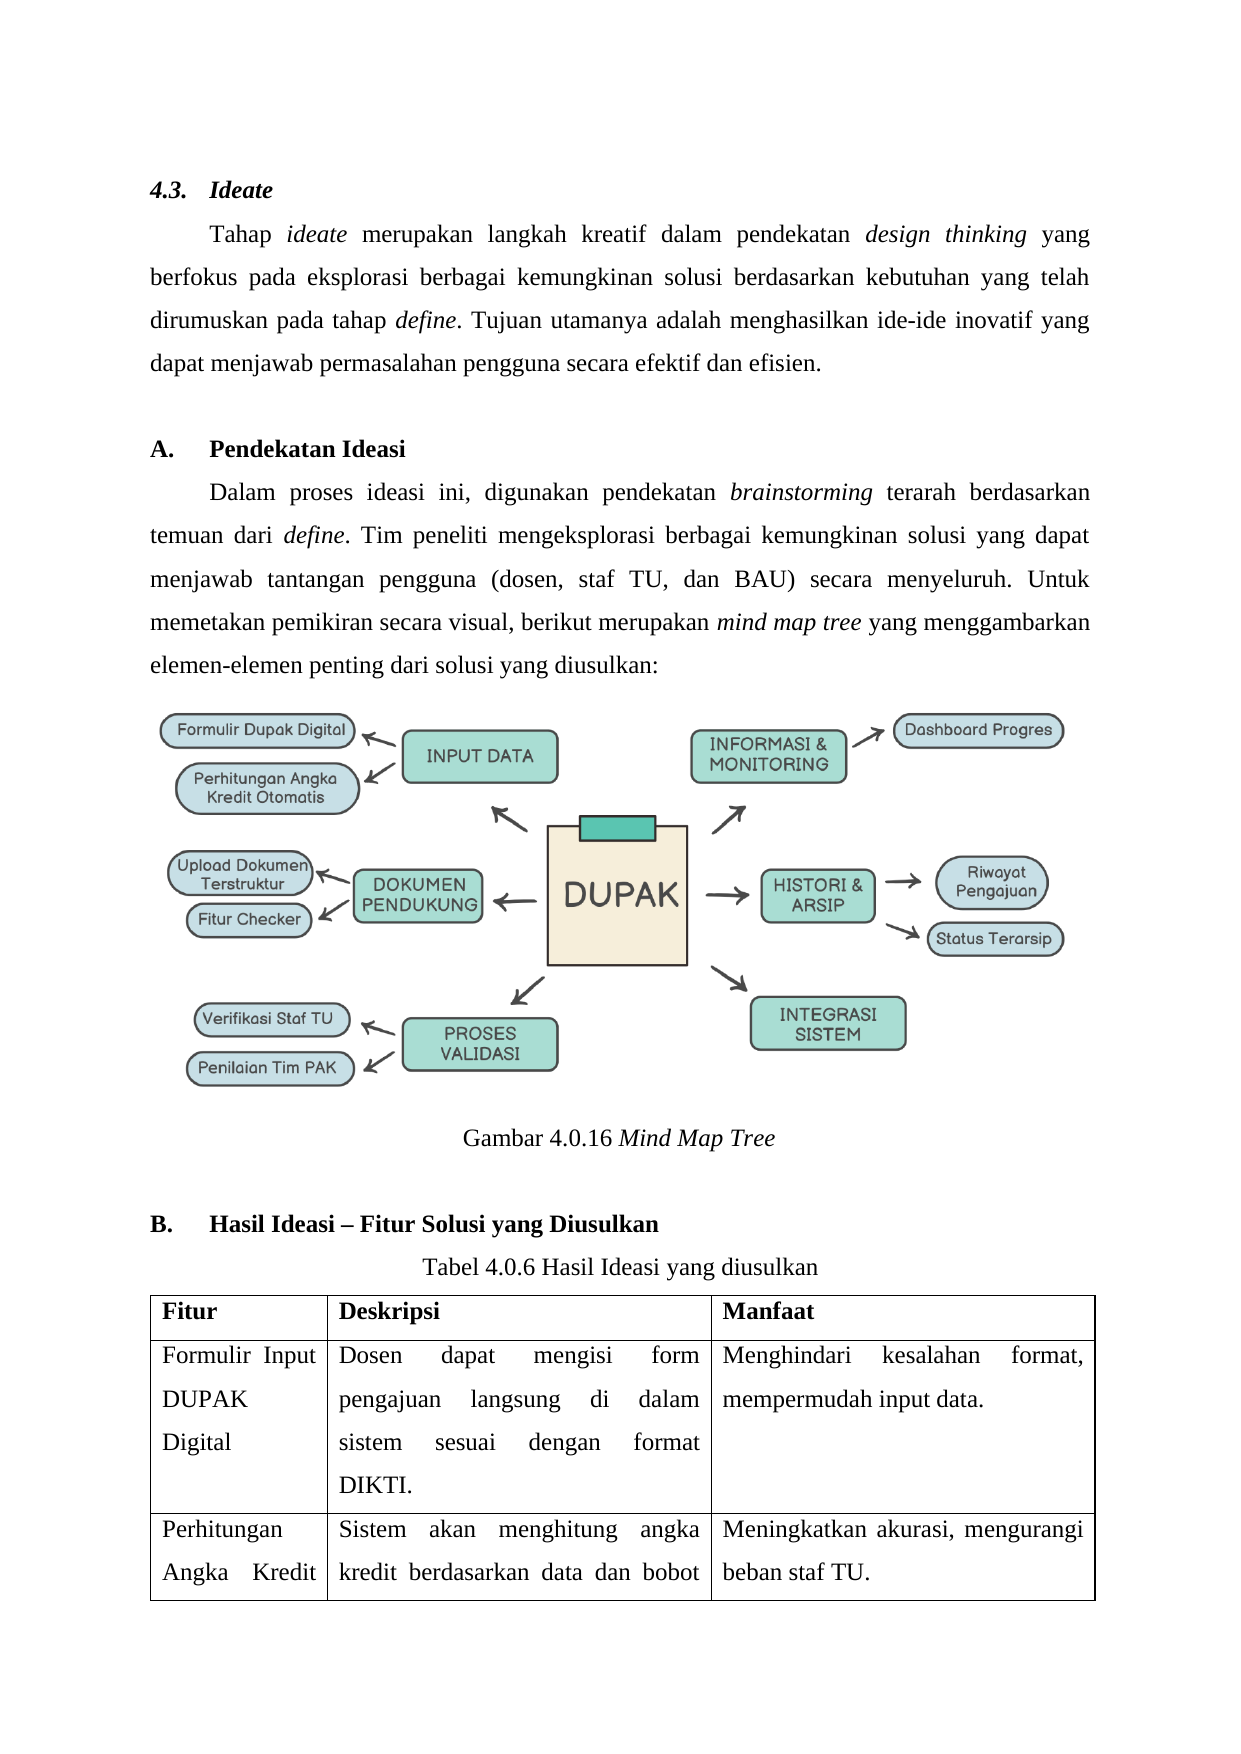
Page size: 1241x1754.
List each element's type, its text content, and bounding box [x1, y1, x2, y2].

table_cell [328, 1514, 711, 1600]
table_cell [712, 1514, 1094, 1600]
subtitle Ideate [150, 176, 1090, 204]
list Hasil Ideasi – Fitur Solusi yang Diusulkan [150, 1209, 1090, 1238]
text Dalam proses ideasi ini, digunakan pendekatan brainstorming terarah berdasarkan temuan dari define. Tim peneliti mengeksplorasi berbagai kemungkinan solusi yang dapat menjawab tantangan pengguna (dosen, staf TU, dan BAU) secara menyeluruh. Untuk memetakan pemikiran secara visual, berikut merupakan mind map tree yang menggambarkan elemen-elemen penting dari solusi yang diusulkan: [150, 477, 1090, 679]
table_header Fitur [151, 1296, 327, 1339]
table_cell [151, 1514, 327, 1600]
text Tahap ideate merupakan langkah kreatif dalam pendekatan design thinking yang berfokus pada eksplorasi berbagai kemungkinan solusi berdasarkan kebutuhan yang telah dirumuskan pada tahap define. Tujuan utamanya adalah menghasilkan ide-ide inovatif yang dapat menjawab permasalahan pengguna secara efektif dan efisien. [150, 219, 1090, 377]
table_cell Formulir Input DUPAK Digital [151, 1341, 327, 1513]
table_cell Dosen dapat mengisi form pengajuan langsung di dalam sistem sesuai dengan format DIKTI. [328, 1341, 711, 1513]
picture [150, 693, 1090, 1109]
list Pendekatan Ideasi [150, 434, 1090, 463]
table_cell Menghindari kesalahan format, mempermudah input data. [712, 1341, 1094, 1513]
table_header Deskripsi [328, 1296, 711, 1339]
table_header Manfaat [712, 1296, 1094, 1339]
